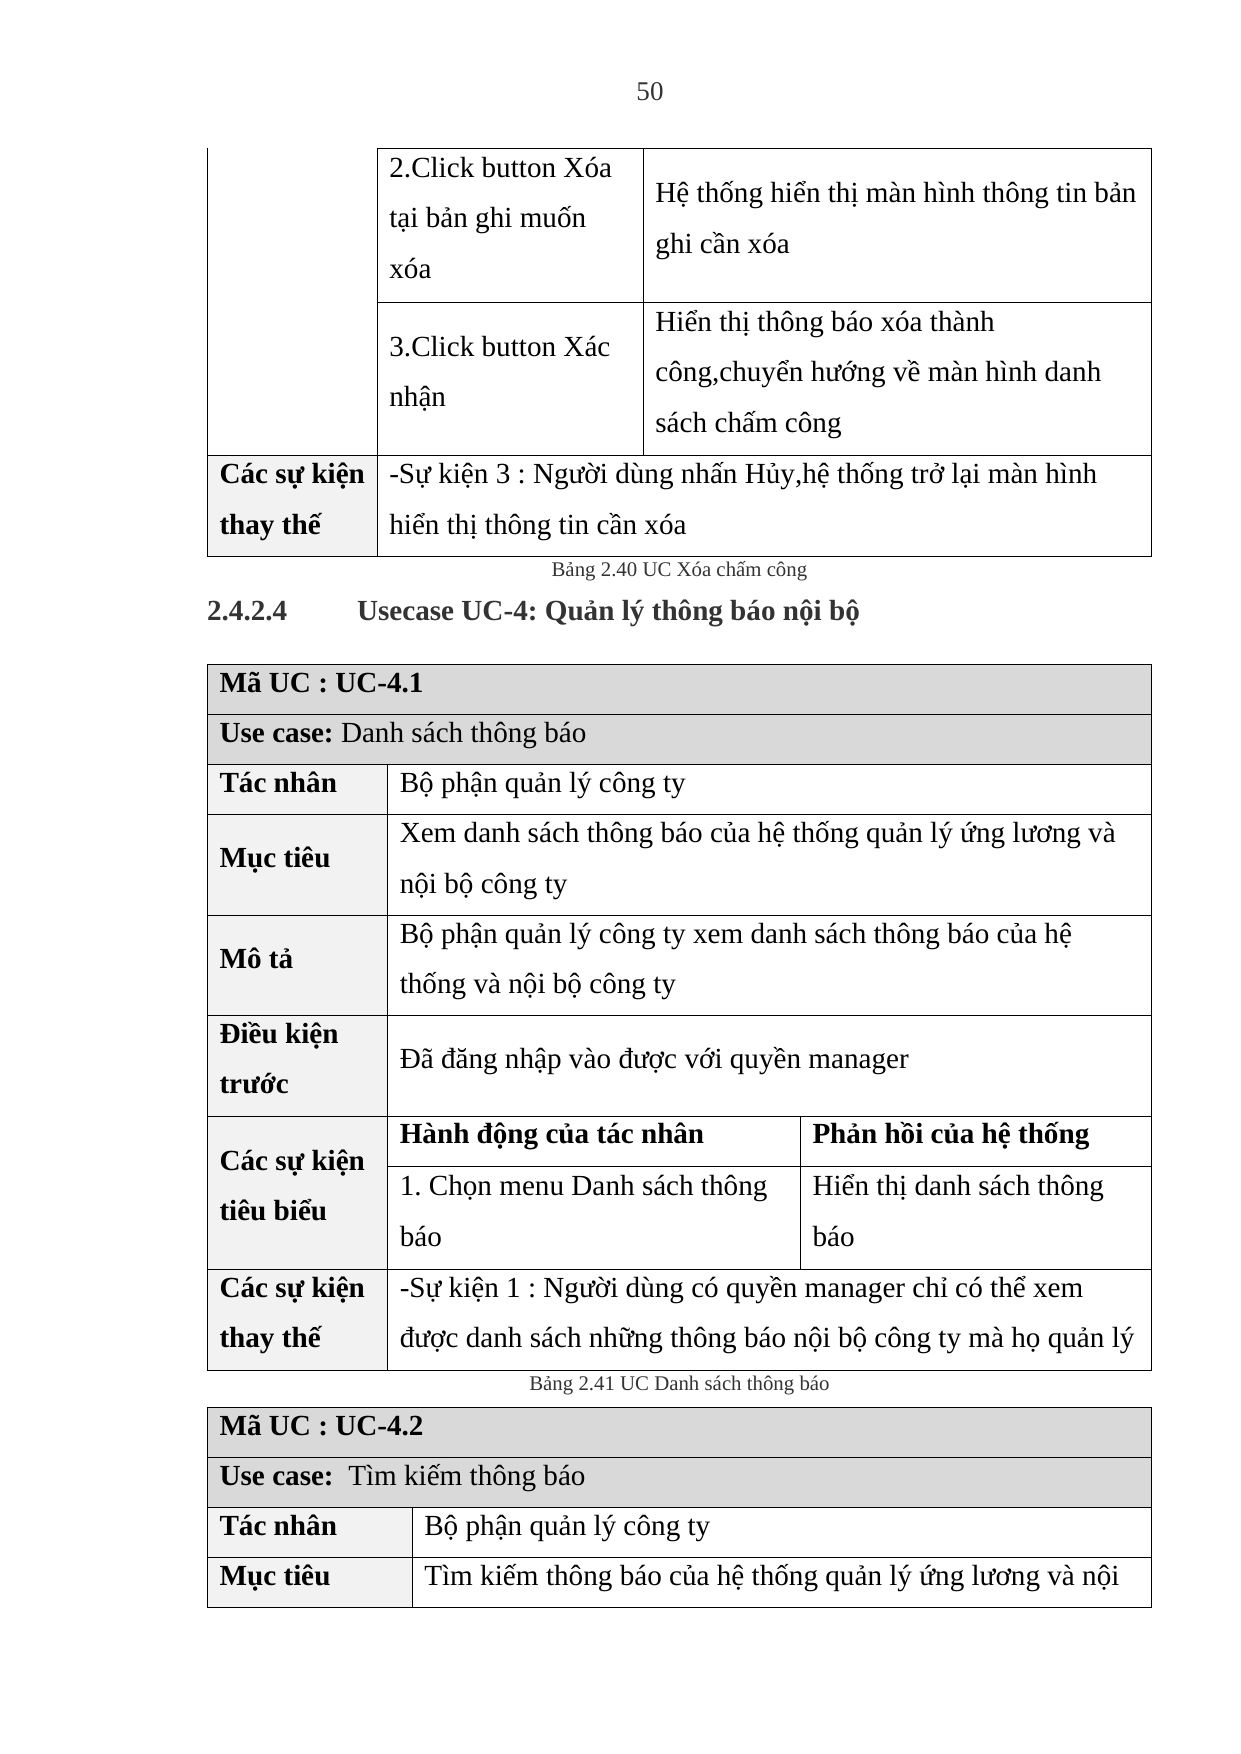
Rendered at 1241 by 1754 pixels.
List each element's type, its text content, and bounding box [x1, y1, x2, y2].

table_cell Các sự kiện thay thế [208, 1270, 387, 1370]
table_cell Hành động của tác nhân [388, 1117, 800, 1166]
table_header Mã UC : UC-4.2 [208, 1408, 1151, 1457]
table_cell Tác nhân [208, 765, 387, 814]
table_cell Mô tả [208, 916, 387, 1015]
table_cell Bộ phận quản lý công ty [388, 765, 1151, 814]
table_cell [413, 1558, 1151, 1607]
table_cell 2.Click button Xóa tại bản ghi muốn xóa [378, 149, 643, 302]
table_cell Mục tiêu [208, 1558, 412, 1607]
table_cell Xem danh sách thông báo của hệ thống quản lý ứng lương và nội bộ công ty [388, 815, 1151, 915]
table_cell Mục tiêu [208, 815, 387, 915]
table_cell 3.Click button Xác nhận [378, 303, 643, 455]
table_cell Hệ thống hiển thị màn hình thông tin bản ghi cần xóa [644, 149, 1151, 302]
table_cell Use case: Danh sách thông báo [208, 715, 1151, 764]
table_header Mã UC : UC-4.1 [208, 665, 1151, 714]
table_cell Hiển thị thông báo xóa thành công,chuyển hướng về màn hình danh sách chấm công [644, 303, 1151, 455]
table_cell Bộ phận quản lý công ty [413, 1508, 1151, 1557]
table_cell Hiển thị danh sách thông báo [801, 1167, 1151, 1269]
subtitle Usecase UC-4: Quản lý thông báo nội bộ [207, 593, 1152, 626]
table_cell Các sự kiện thay thế [208, 456, 377, 556]
table_cell Phản hồi của hệ thống [801, 1117, 1151, 1166]
table_cell Các sự kiện tiêu biểu [208, 1117, 387, 1269]
table_cell -Sự kiện 3 : Người dùng nhấn Hủy,hệ thống trở lại màn hình hiển thị thông tin cần xóa [378, 456, 1151, 556]
table_cell Bộ phận quản lý công ty xem danh sách thông báo của hệ thống và nội bộ công ty [388, 916, 1151, 1015]
table_cell Điều kiện trước [208, 1016, 387, 1116]
table_cell 1. Chọn menu Danh sách thông báo [388, 1167, 800, 1269]
table_cell Tác nhân [208, 1508, 412, 1557]
table_cell -Sự kiện 1 : Người dùng có quyền manager chỉ có thể xem được danh sách những thông báo nội bộ công ty mà họ quản lý [388, 1270, 1151, 1370]
table_cell Use case: Tìm kiếm thông báo [208, 1458, 1151, 1507]
table_cell Đã đăng nhập vào được với quyền manager [388, 1016, 1151, 1116]
